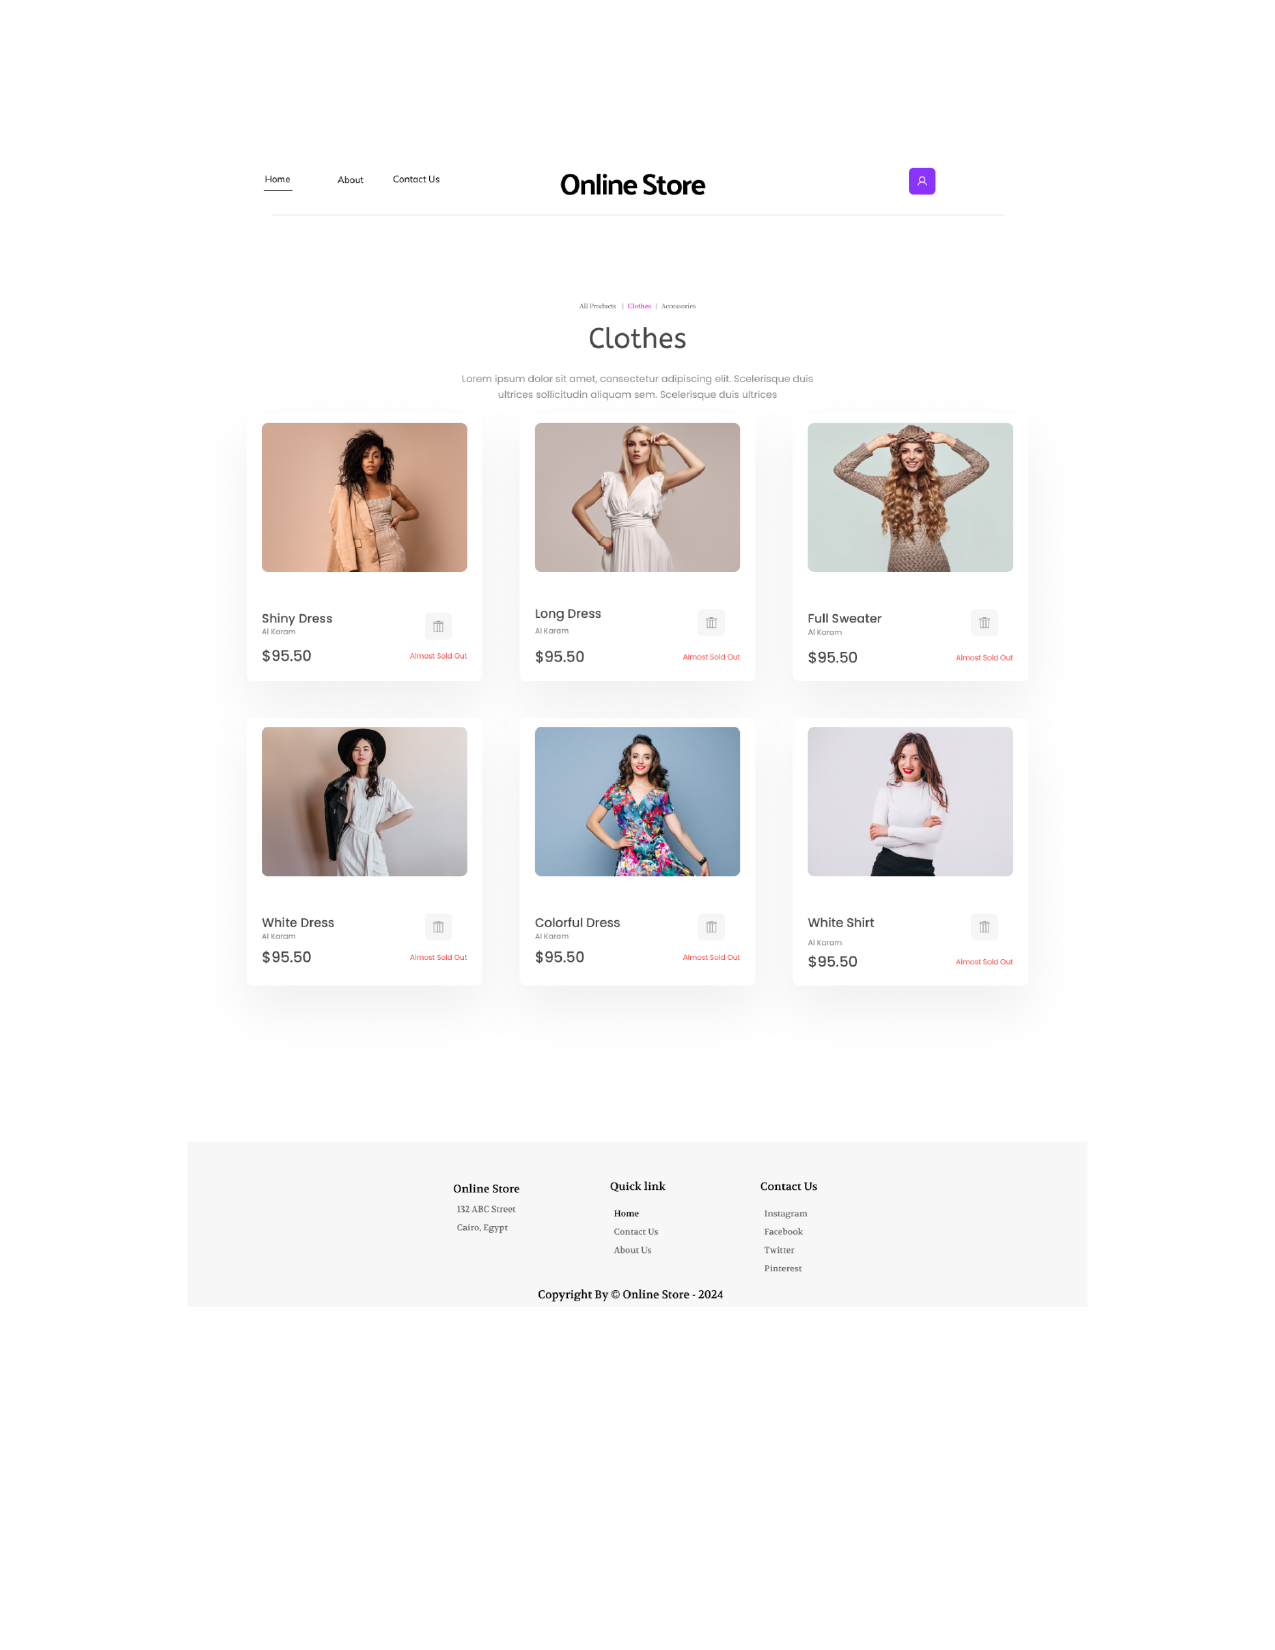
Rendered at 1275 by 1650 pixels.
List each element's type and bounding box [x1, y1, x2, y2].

picture [187, 150, 1088, 1307]
